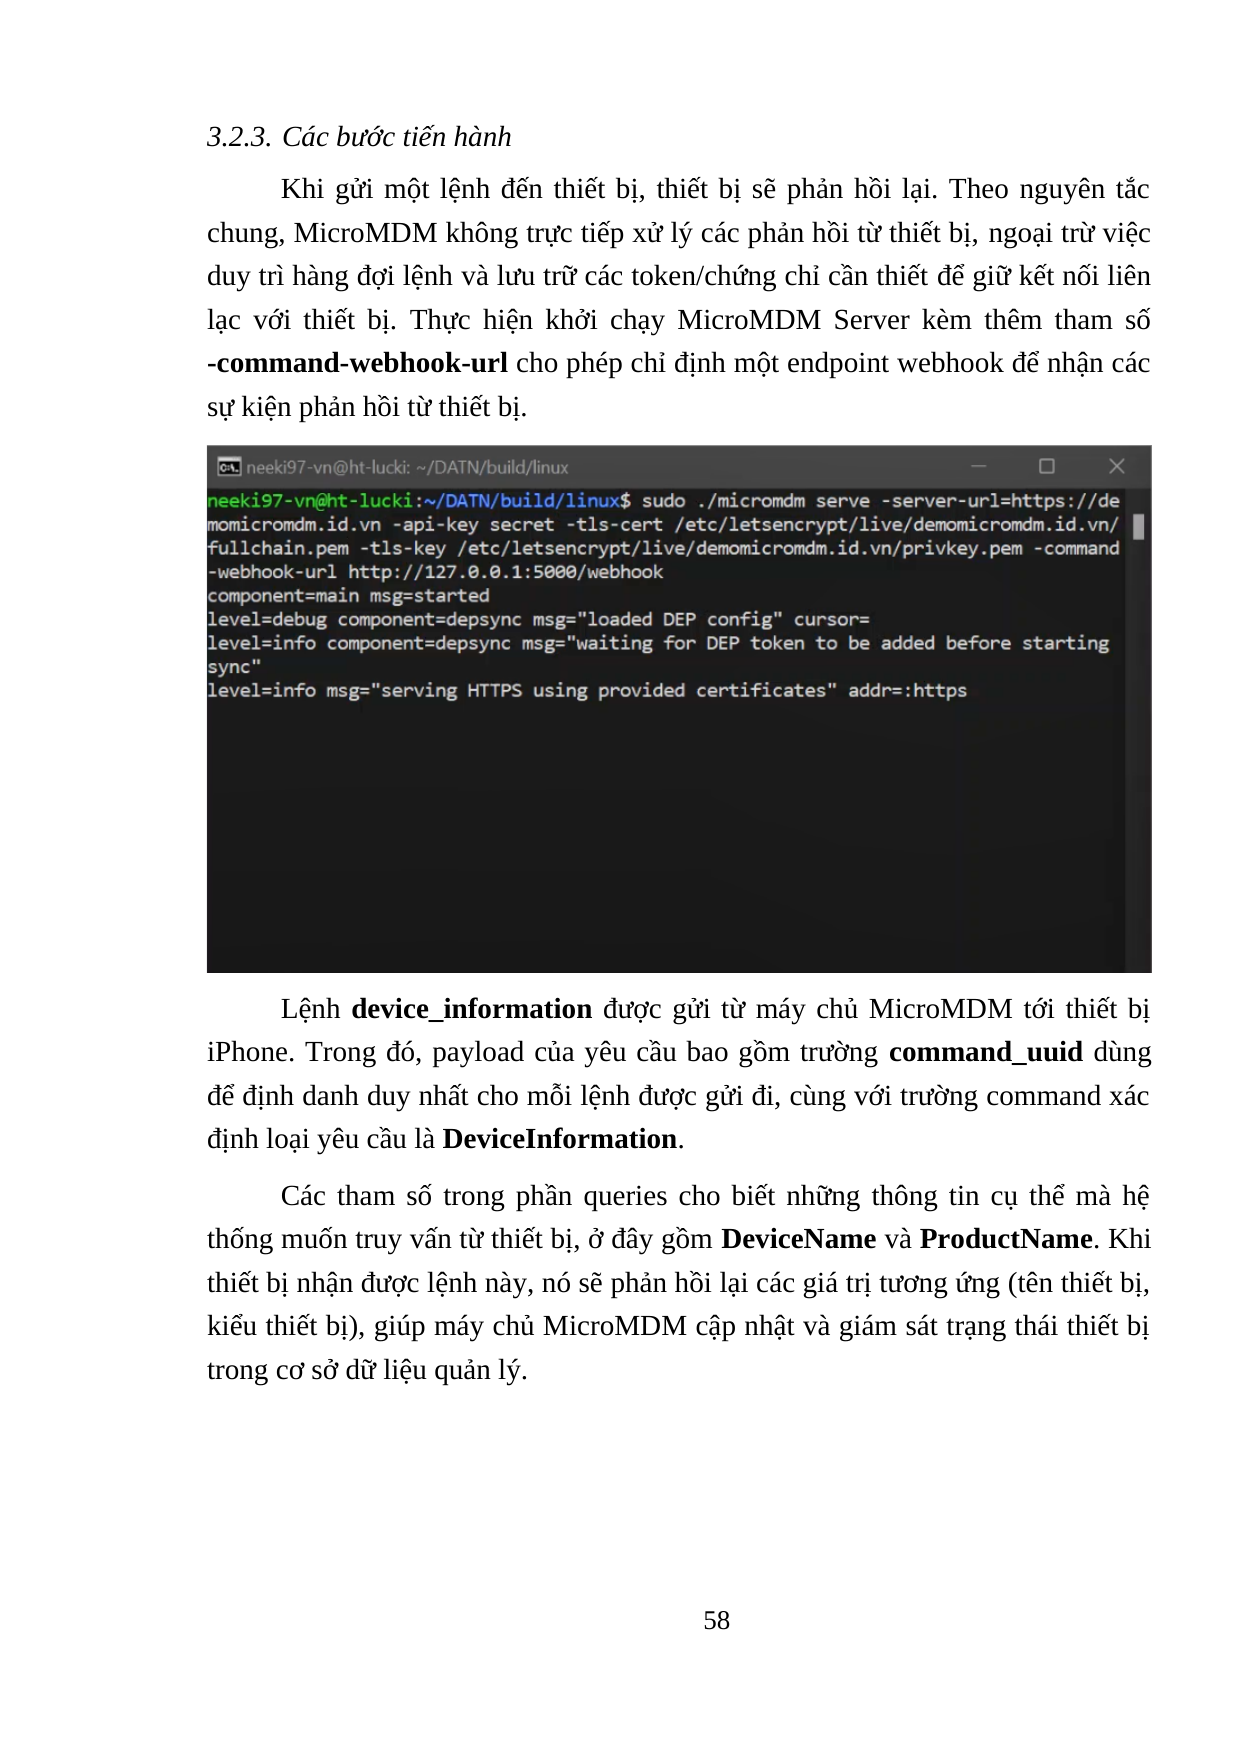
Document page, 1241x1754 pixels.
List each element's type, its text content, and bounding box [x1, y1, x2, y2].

list Các bước tiến hành [207, 119, 1152, 152]
text Khi gửi một lệnh đến thiết bị, thiết bị sẽ phản hồi lại. Theo nguyên tắc chung, MicroMDM không trực tiếp xử lý các phản hồi từ thiết bị, ngoại trừ việc duy trì hàng đợi lệnh và lưu trữ các token/chứng chỉ cần thiết để giữ kết nối liên lạc với thiết bị. Thực hiện khởi chạy MicroMDM Server kèm thêm tham số -command-webhook-url cho phép chỉ định một endpoint webhook để nhận các sự kiện phản hồi từ thiết bị. [207, 171, 1152, 423]
text Lệnh device_information được gửi từ máy chủ MicroMDM tới thiết bị iPhone. Trong đó, payload của yêu cầu bao gồm trường command_uuid dùng để định danh duy nhất cho mỗi lệnh được gửi đi, cùng với trường command xác định loại yêu cầu là DeviceInformation. [207, 991, 1152, 1155]
picture [206, 445, 1152, 973]
text Các tham số trong phần queries cho biết những thông tin cụ thể mà hệ thống muốn truy vấn từ thiết bị, ở đây gồm DeviceName và ProductName. Khi thiết bị nhận được lệnh này, nó sẽ phản hồi lại các giá trị tương ứng (tên thiết bị, kiểu thiết bị), giúp máy chủ MicroMDM cập nhật và giám sát trạng thái thiết bị trong cơ sở dữ liệu quản lý. [207, 1178, 1152, 1385]
